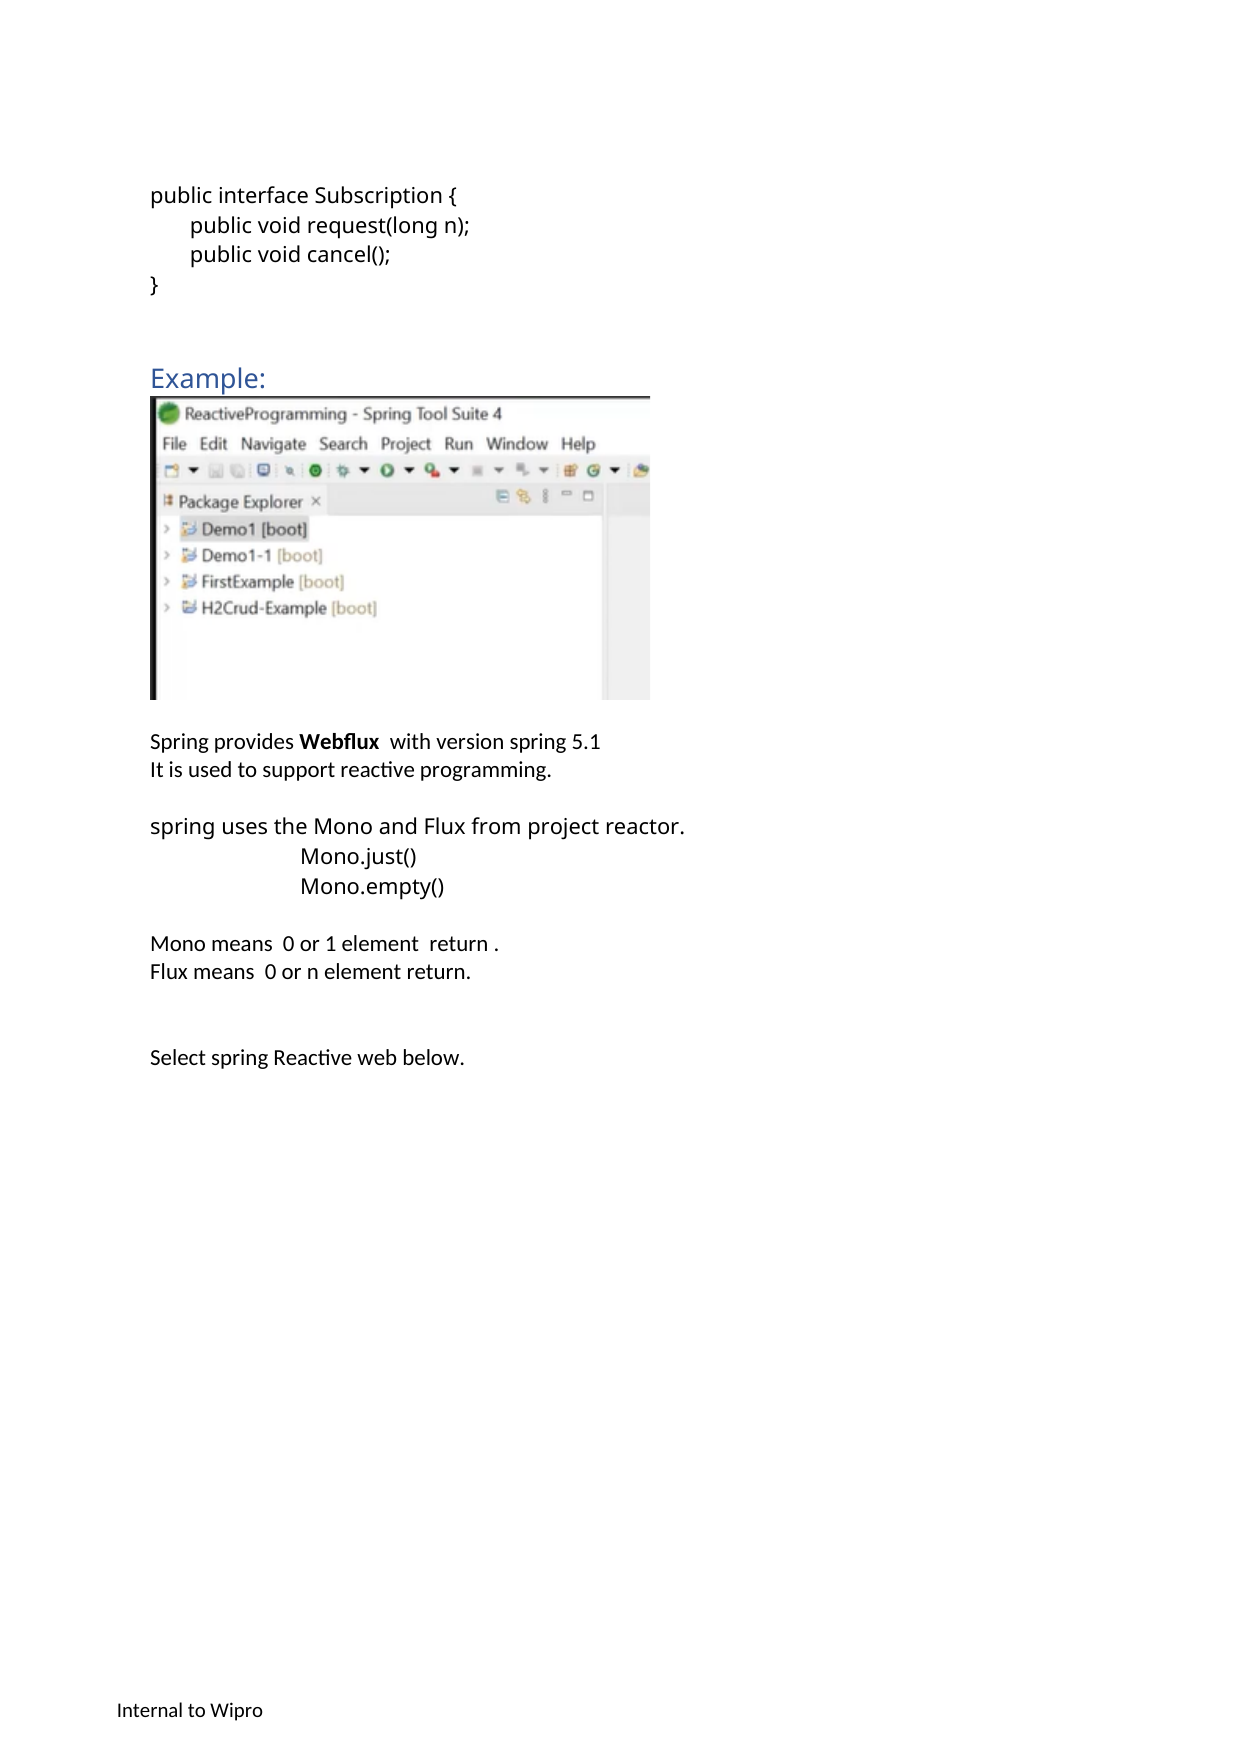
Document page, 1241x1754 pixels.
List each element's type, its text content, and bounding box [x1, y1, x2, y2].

text It is used to support reactive programming. [150, 755, 1090, 783]
text Mono.just() Mono.empty() [300, 841, 1090, 901]
text public interface Subscription { public void request(long n); public void cancel(); } [150, 150, 1090, 299]
text spring uses the Mono and Flux from project reactor. [150, 811, 1090, 841]
subtitle Example: [150, 359, 1090, 396]
text Select spring Reactive web below. [150, 1043, 1090, 1071]
picture [150, 396, 650, 700]
text Flux means 0 or n element return. [150, 957, 1090, 985]
text Mono means 0 or 1 element return . [150, 929, 1090, 957]
text Spring provides Webflux with version spring 5.1 [150, 727, 1090, 755]
